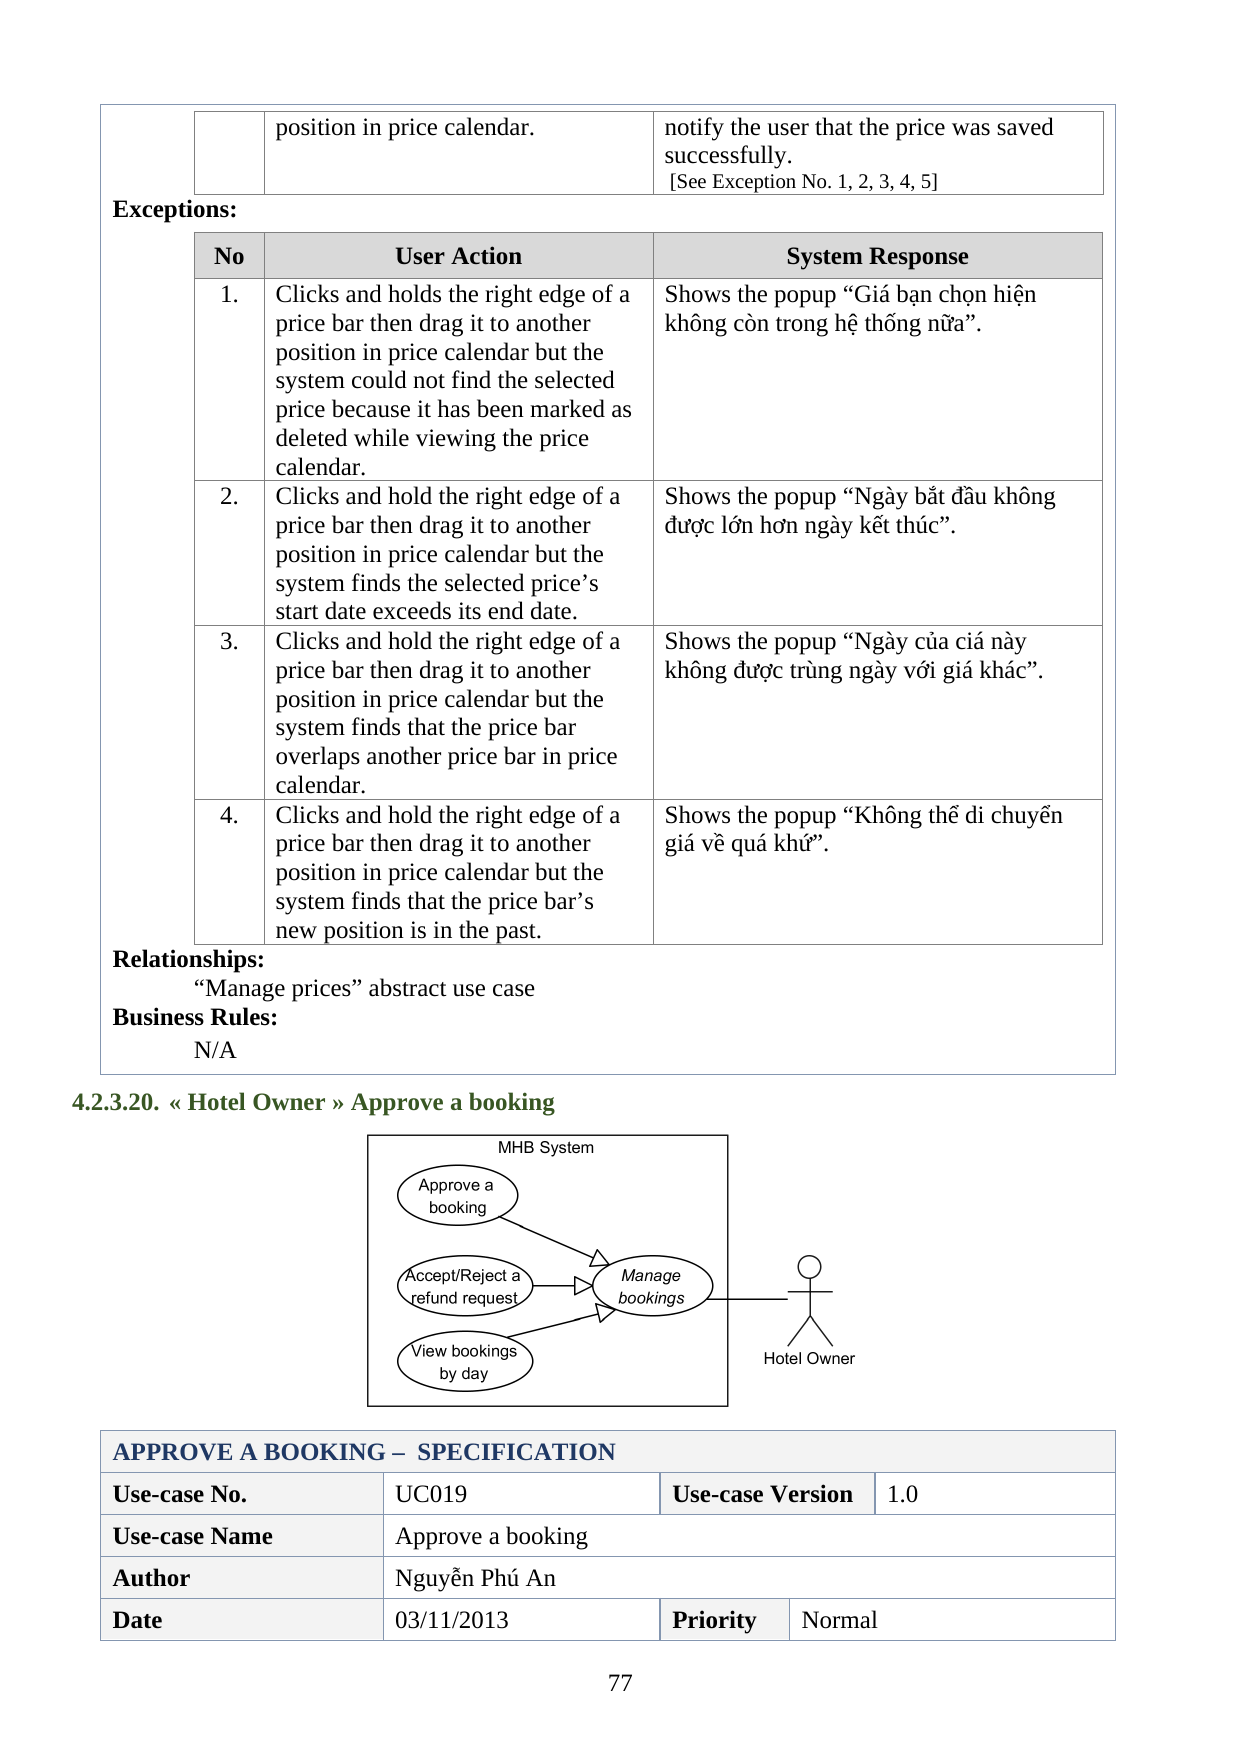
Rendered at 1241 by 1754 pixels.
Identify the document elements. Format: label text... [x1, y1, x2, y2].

table_header APPROVE A BOOKING – SPECIFICATION [101, 1431, 1115, 1472]
table_cell 03/11/2013 [384, 1599, 659, 1639]
table_cell Date [101, 1599, 383, 1639]
picture [364, 1131, 876, 1412]
table_cell Use-case Version [661, 1473, 874, 1514]
subtitle « Hotel Owner » Approve a booking [159, 1087, 1128, 1116]
table_cell Nguyễn Phú An [384, 1557, 1115, 1598]
table_cell Author [101, 1557, 383, 1598]
table_cell Use-case Name [101, 1515, 383, 1556]
table_cell 1.0 [876, 1473, 1115, 1514]
table_cell Normal [790, 1599, 1115, 1639]
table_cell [101, 105, 1115, 1074]
table_cell Approve a booking [384, 1515, 1115, 1556]
table_cell Use-case No. [101, 1473, 383, 1514]
table_cell UC019 [384, 1473, 659, 1514]
table_cell Priority [661, 1599, 789, 1639]
